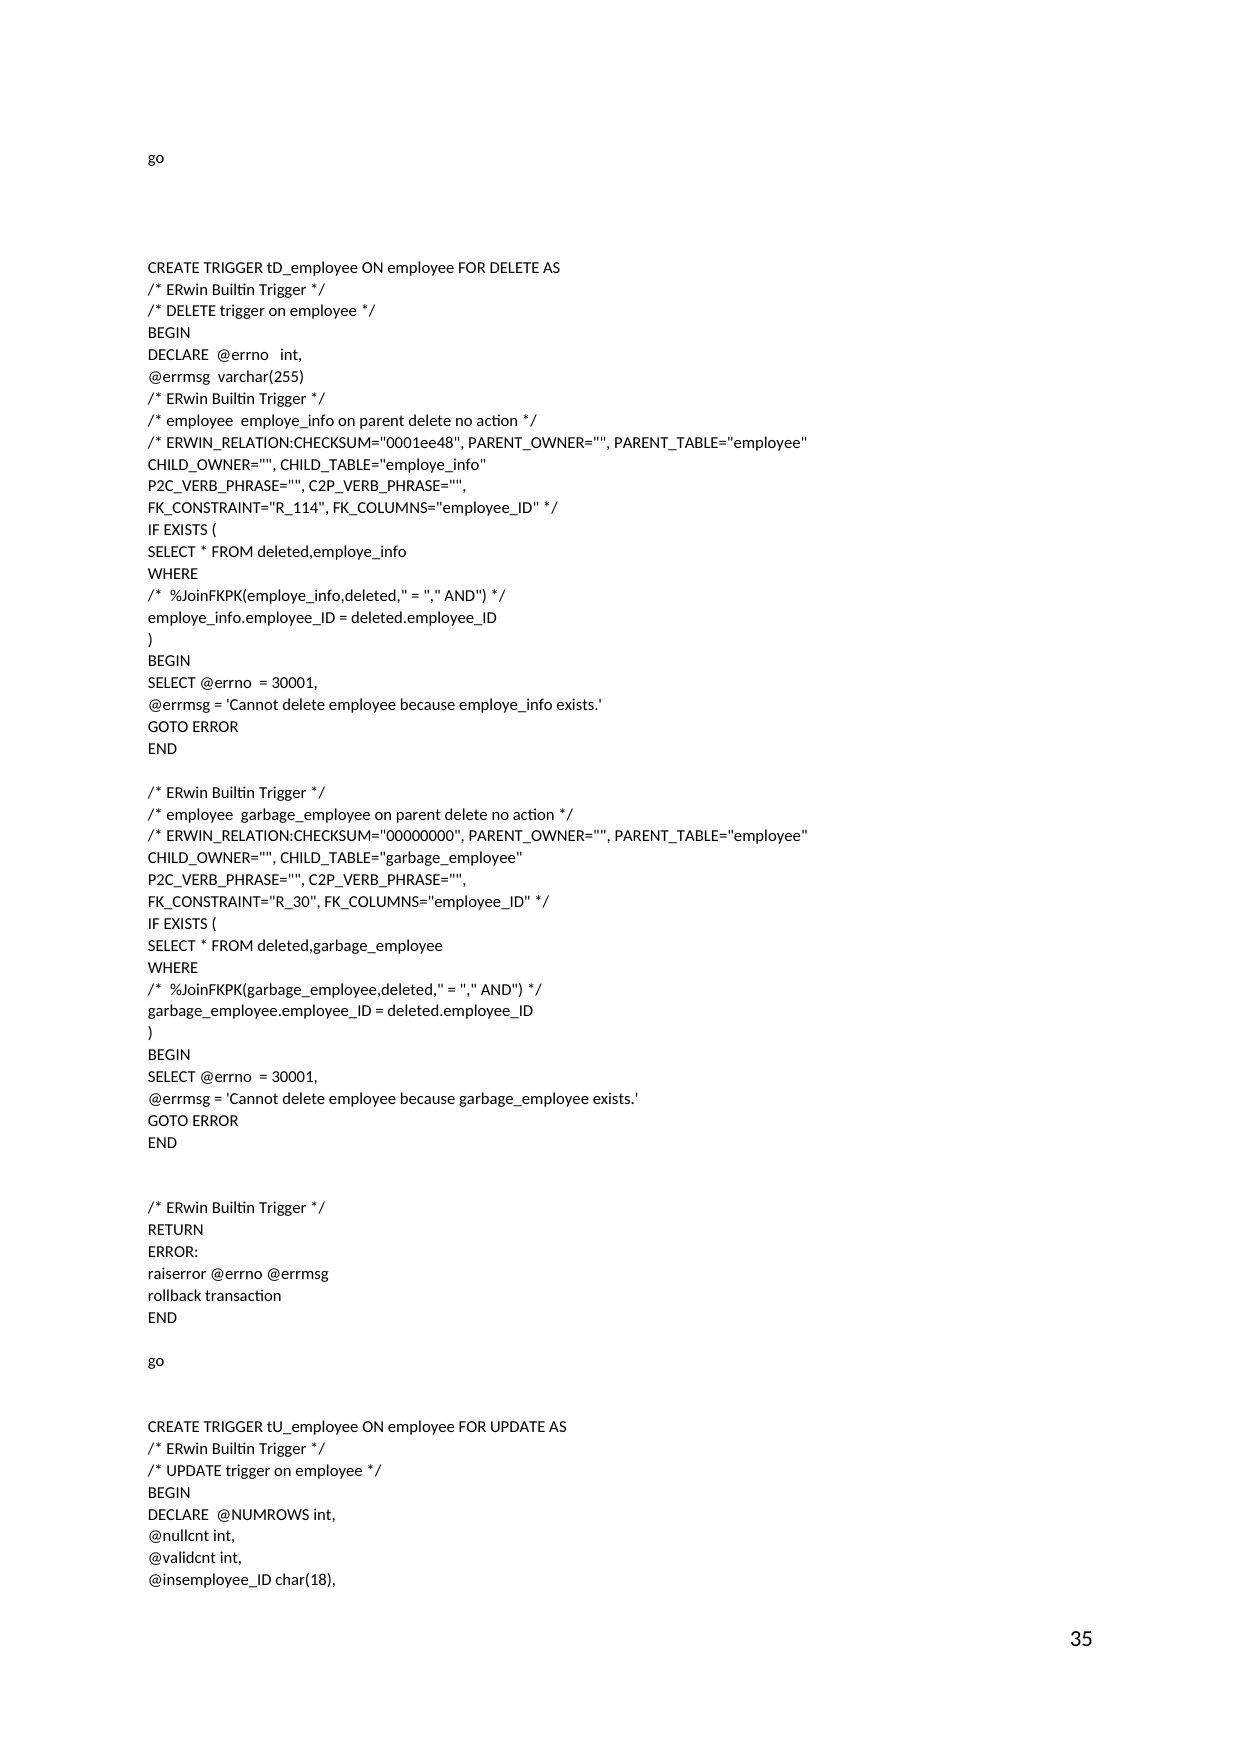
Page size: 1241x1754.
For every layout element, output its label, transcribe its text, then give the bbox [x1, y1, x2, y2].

text /* employee employe_info on parent delete no action */ [148, 410, 1093, 430]
text /* ERwin Builtin Trigger */ [148, 279, 1093, 299]
text CHILD_OWNER="", CHILD_TABLE="garbage_employee" [148, 848, 1093, 868]
text @errmsg varchar(255) [148, 366, 1093, 387]
text raiserror @errno @errmsg [148, 1263, 1093, 1283]
text END [148, 1132, 1093, 1152]
text RETURN [148, 1219, 1093, 1240]
text SELECT @errno = 30001, [148, 673, 1093, 693]
text /* UPDATE trigger on employee */ [148, 1460, 1093, 1480]
text DECLARE @errno int, [148, 344, 1093, 365]
text @errmsg = 'Cannot delete employee because employe_info exists.' [148, 694, 1093, 715]
text BEGIN [148, 1482, 1093, 1502]
text go [148, 148, 1093, 168]
text CHILD_OWNER="", CHILD_TABLE="employe_info" [148, 454, 1093, 474]
text /* employee garbage_employee on parent delete no action */ [148, 804, 1093, 824]
text DECLARE @NUMROWS int, [148, 1504, 1093, 1524]
text @insemployee_ID char(18), [148, 1569, 1093, 1590]
text CREATE TRIGGER tU_employee ON employee FOR UPDATE AS [148, 1416, 1093, 1437]
text /* ERwin Builtin Trigger */ [148, 1198, 1093, 1218]
text BEGIN [148, 323, 1093, 343]
text GOTO ERROR [148, 1110, 1093, 1130]
text END [148, 1307, 1093, 1327]
text /* ERWIN_RELATION:CHECKSUM="0001ee48", PARENT_OWNER="", PARENT_TABLE="employee" [148, 432, 1093, 452]
text P2C_VERB_PHRASE="", C2P_VERB_PHRASE="", [148, 476, 1093, 496]
text /* %JoinFKPK(employe_info,deleted," = "," AND") */ [148, 585, 1093, 605]
text WHERE [148, 957, 1093, 977]
text @nullcnt int, [148, 1526, 1093, 1546]
text ) [148, 629, 1093, 649]
text WHERE [148, 563, 1093, 583]
text GOTO ERROR [148, 716, 1093, 737]
text /* ERWIN_RELATION:CHECKSUM="00000000", PARENT_OWNER="", PARENT_TABLE="employee" [148, 826, 1093, 846]
text /* DELETE trigger on employee */ [148, 301, 1093, 321]
text CREATE TRIGGER tD_employee ON employee FOR DELETE AS [148, 257, 1093, 277]
text employe_info.employee_ID = deleted.employee_ID [148, 607, 1093, 627]
text FK_CONSTRAINT="R_114", FK_COLUMNS="employee_ID" */ [148, 498, 1093, 518]
text ) [148, 1023, 1093, 1043]
text garbage_employee.employee_ID = deleted.employee_ID [148, 1001, 1093, 1021]
text IF EXISTS ( [148, 519, 1093, 540]
text /* ERwin Builtin Trigger */ [148, 782, 1093, 802]
text ERROR: [148, 1241, 1093, 1262]
text SELECT * FROM deleted,employe_info [148, 541, 1093, 562]
text @validcnt int, [148, 1548, 1093, 1568]
text /* ERwin Builtin Trigger */ [148, 388, 1093, 408]
text IF EXISTS ( [148, 913, 1093, 933]
text /* %JoinFKPK(garbage_employee,deleted," = "," AND") */ [148, 979, 1093, 999]
text /* ERwin Builtin Trigger */ [148, 1438, 1093, 1458]
text rollback transaction [148, 1285, 1093, 1305]
text @errmsg = 'Cannot delete employee because garbage_employee exists.' [148, 1088, 1093, 1108]
text FK_CONSTRAINT="R_30", FK_COLUMNS="employee_ID" */ [148, 891, 1093, 912]
text go [148, 1351, 1093, 1371]
text SELECT @errno = 30001, [148, 1066, 1093, 1087]
text BEGIN [148, 651, 1093, 671]
text P2C_VERB_PHRASE="", C2P_VERB_PHRASE="", [148, 869, 1093, 890]
text SELECT * FROM deleted,garbage_employee [148, 935, 1093, 955]
text BEGIN [148, 1044, 1093, 1065]
text END [148, 738, 1093, 758]
